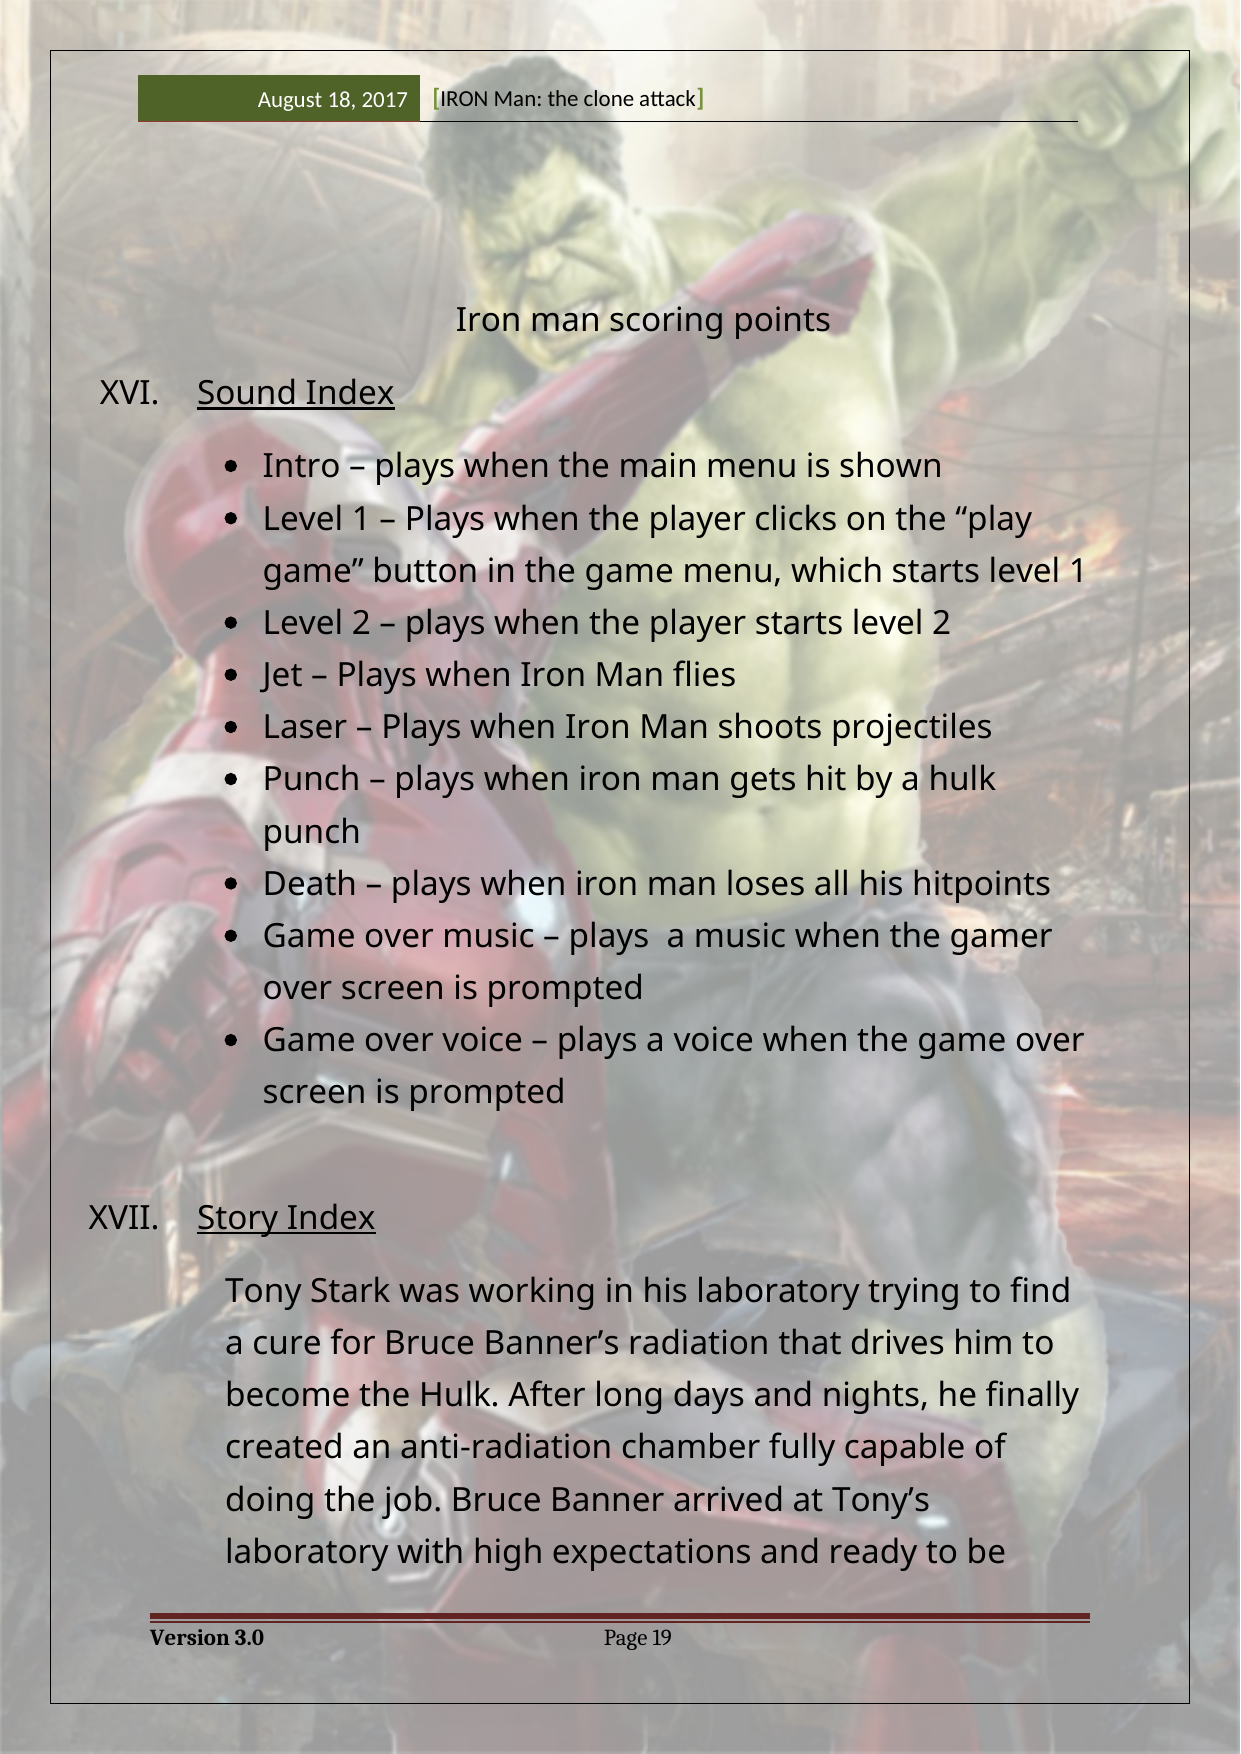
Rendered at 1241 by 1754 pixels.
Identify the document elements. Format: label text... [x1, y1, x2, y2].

picture [0, 0, 1240, 1754]
list Intro – plays when the main menu is shown [225, 442, 1090, 487]
list Death – plays when iron man loses all his hitpoints [225, 859, 1090, 905]
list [225, 1267, 1090, 1573]
list Level 1 – Plays when the player clicks on the “play game” button in the game menu, which starts level 1 [225, 494, 1090, 592]
list Level 2 – plays when the player starts level 2 [225, 599, 1090, 644]
text Iron man scoring points [197, 296, 1090, 341]
list Jet – Plays when Iron Man flies [225, 651, 1090, 696]
list Punch – plays when iron man gets hit by a hulk punch [225, 755, 1090, 853]
list Laser – Plays when Iron Man shoots projectiles [225, 703, 1090, 748]
subtitle Story Index [159, 1193, 1090, 1239]
list Game over music – plays a music when the gamer over screen is prompted [225, 912, 1090, 1009]
list Game over voice – plays a voice when the game over screen is prompted [225, 1016, 1090, 1114]
subtitle Sound Index [159, 369, 1090, 414]
